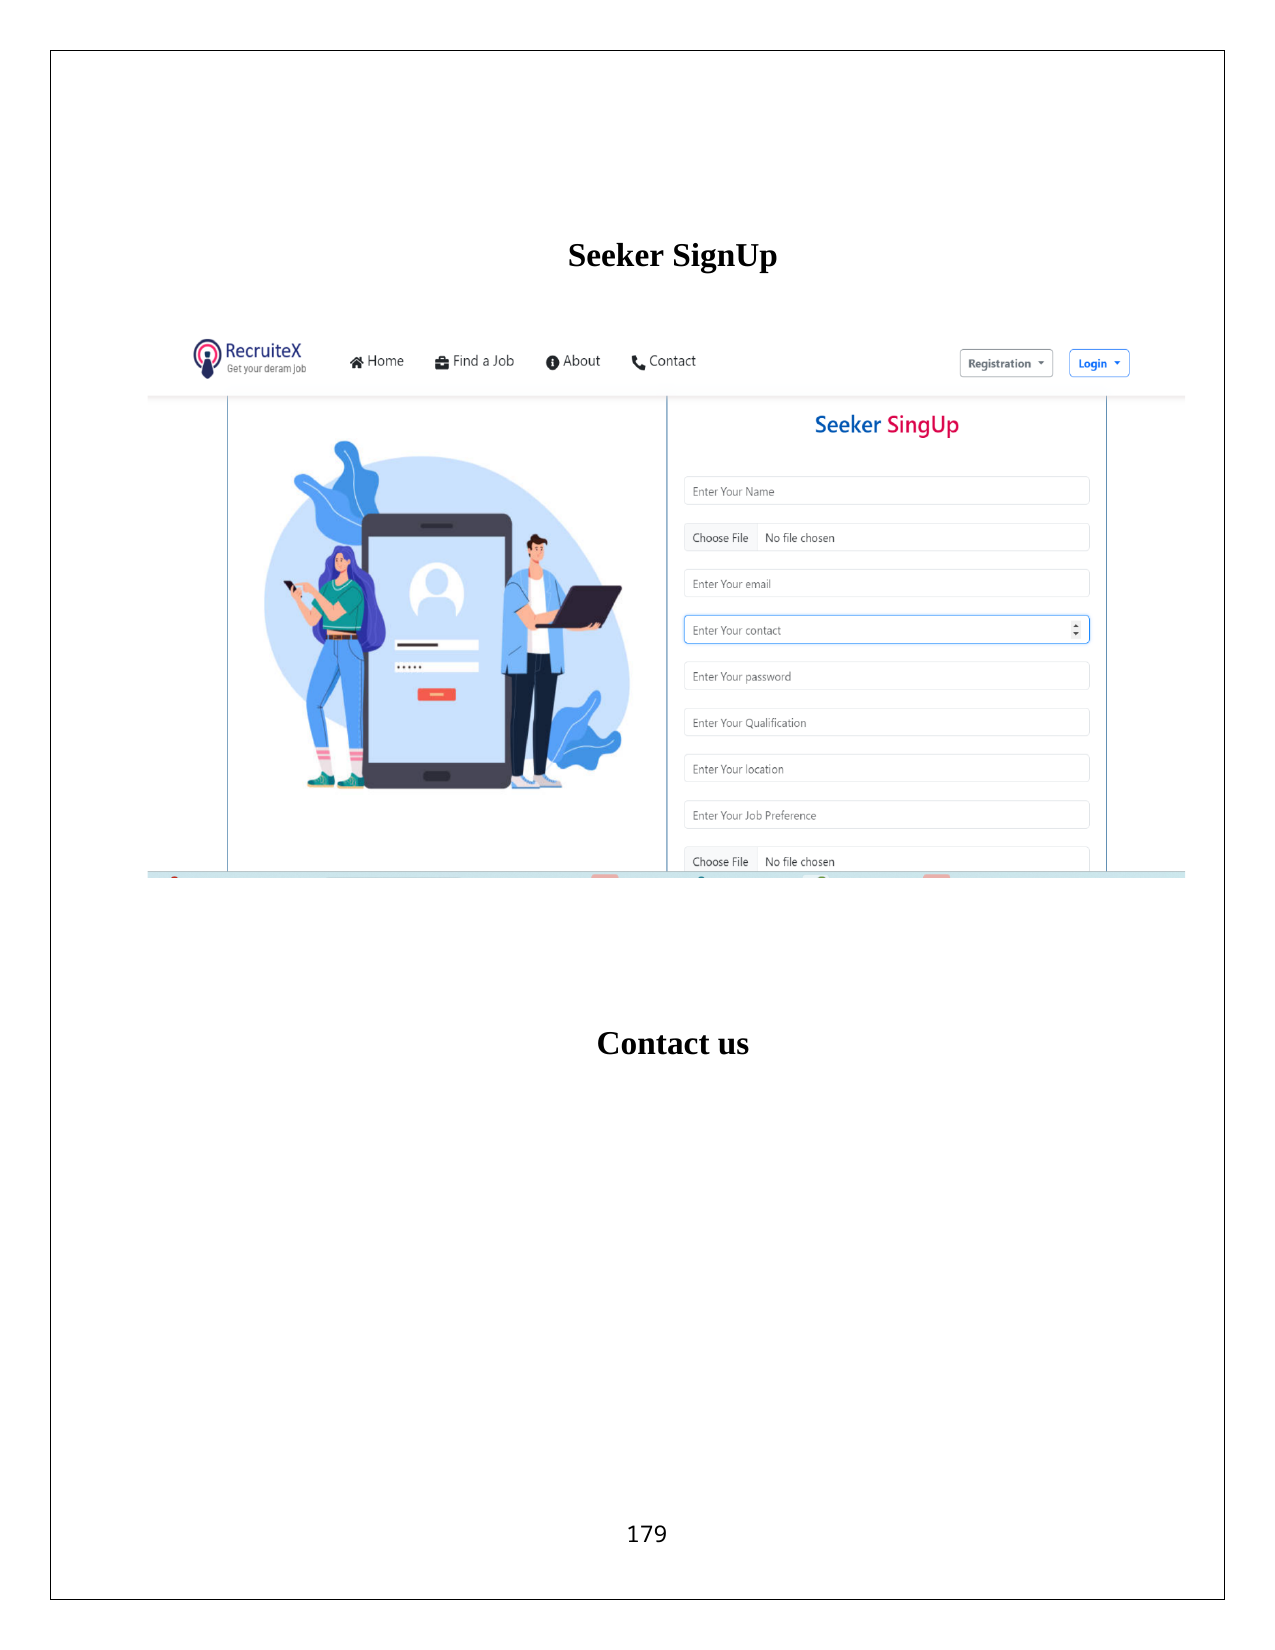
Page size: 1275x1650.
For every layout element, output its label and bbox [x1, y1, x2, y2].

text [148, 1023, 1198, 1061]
picture [147, 327, 1185, 878]
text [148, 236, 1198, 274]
